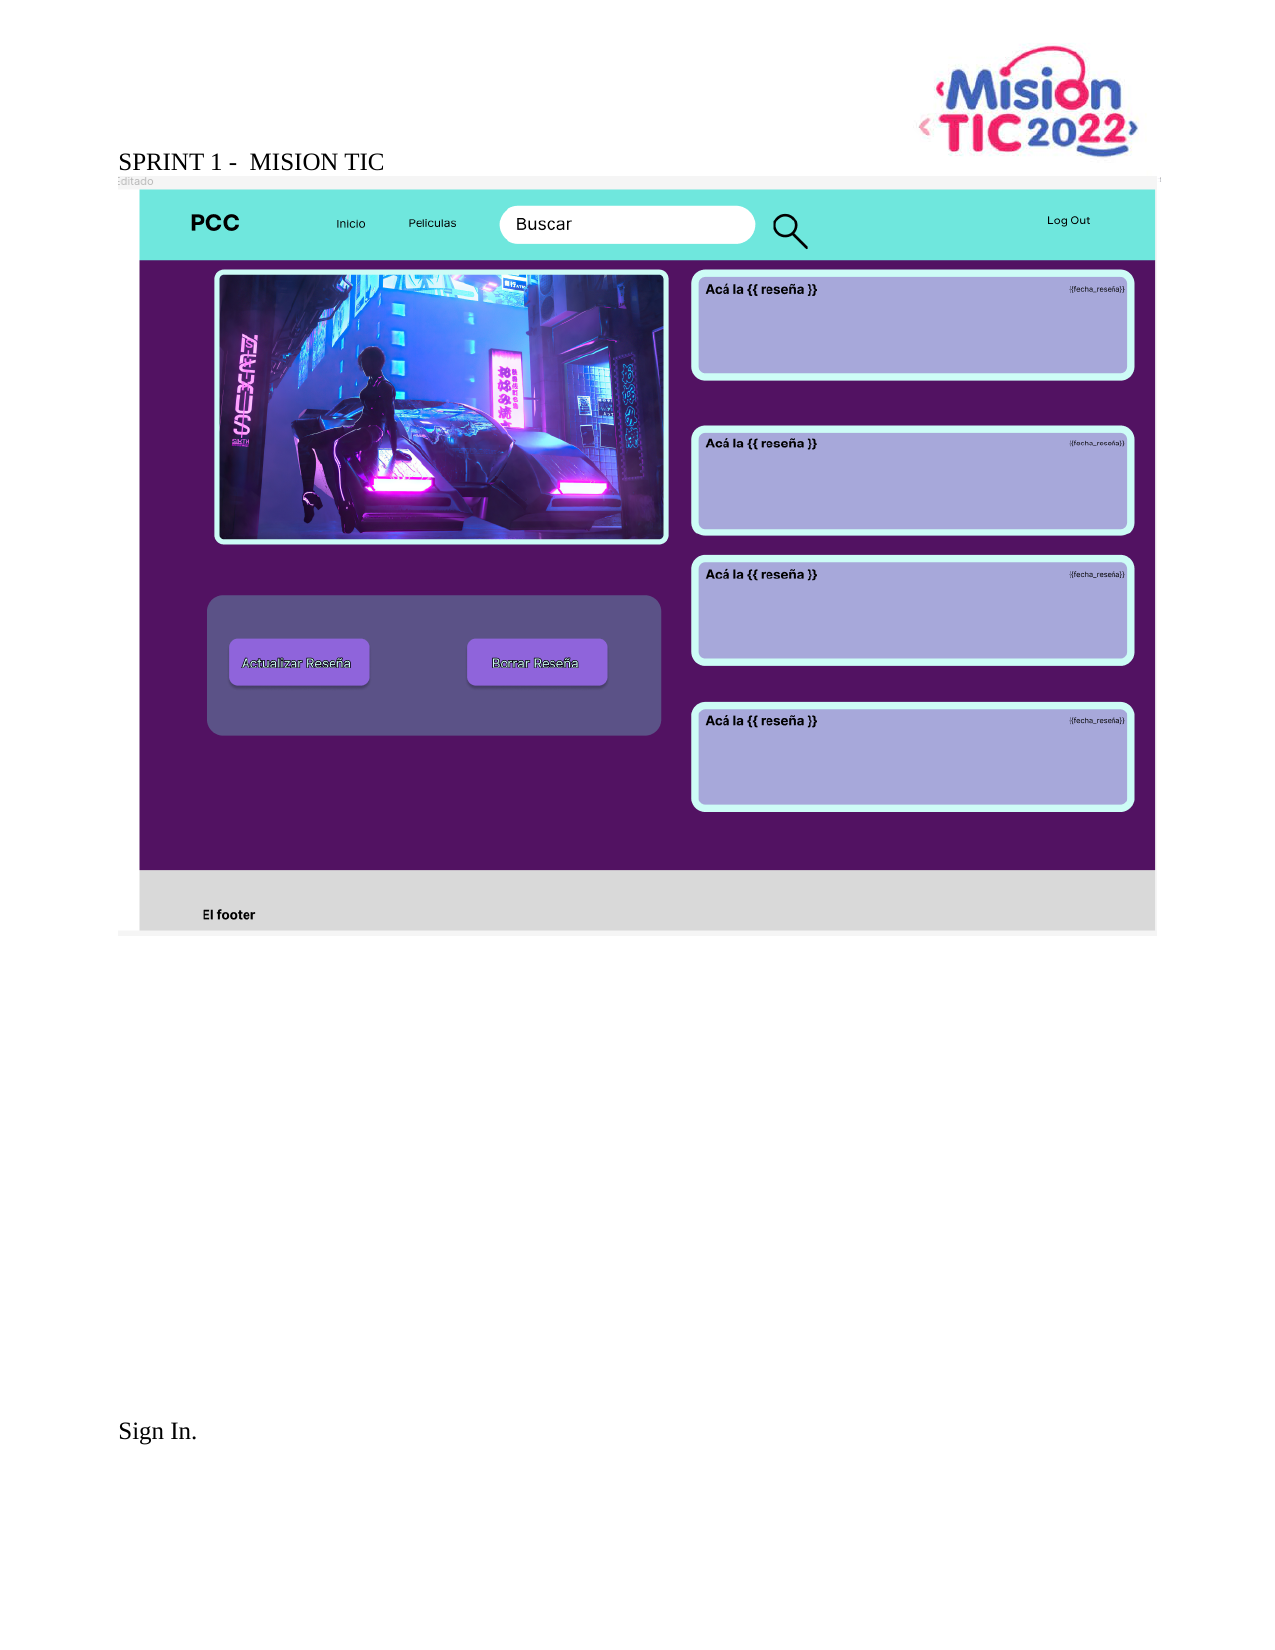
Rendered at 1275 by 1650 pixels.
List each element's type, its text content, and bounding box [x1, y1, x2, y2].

text Sign In. [118, 1416, 1157, 1445]
picture [118, 28, 1162, 936]
